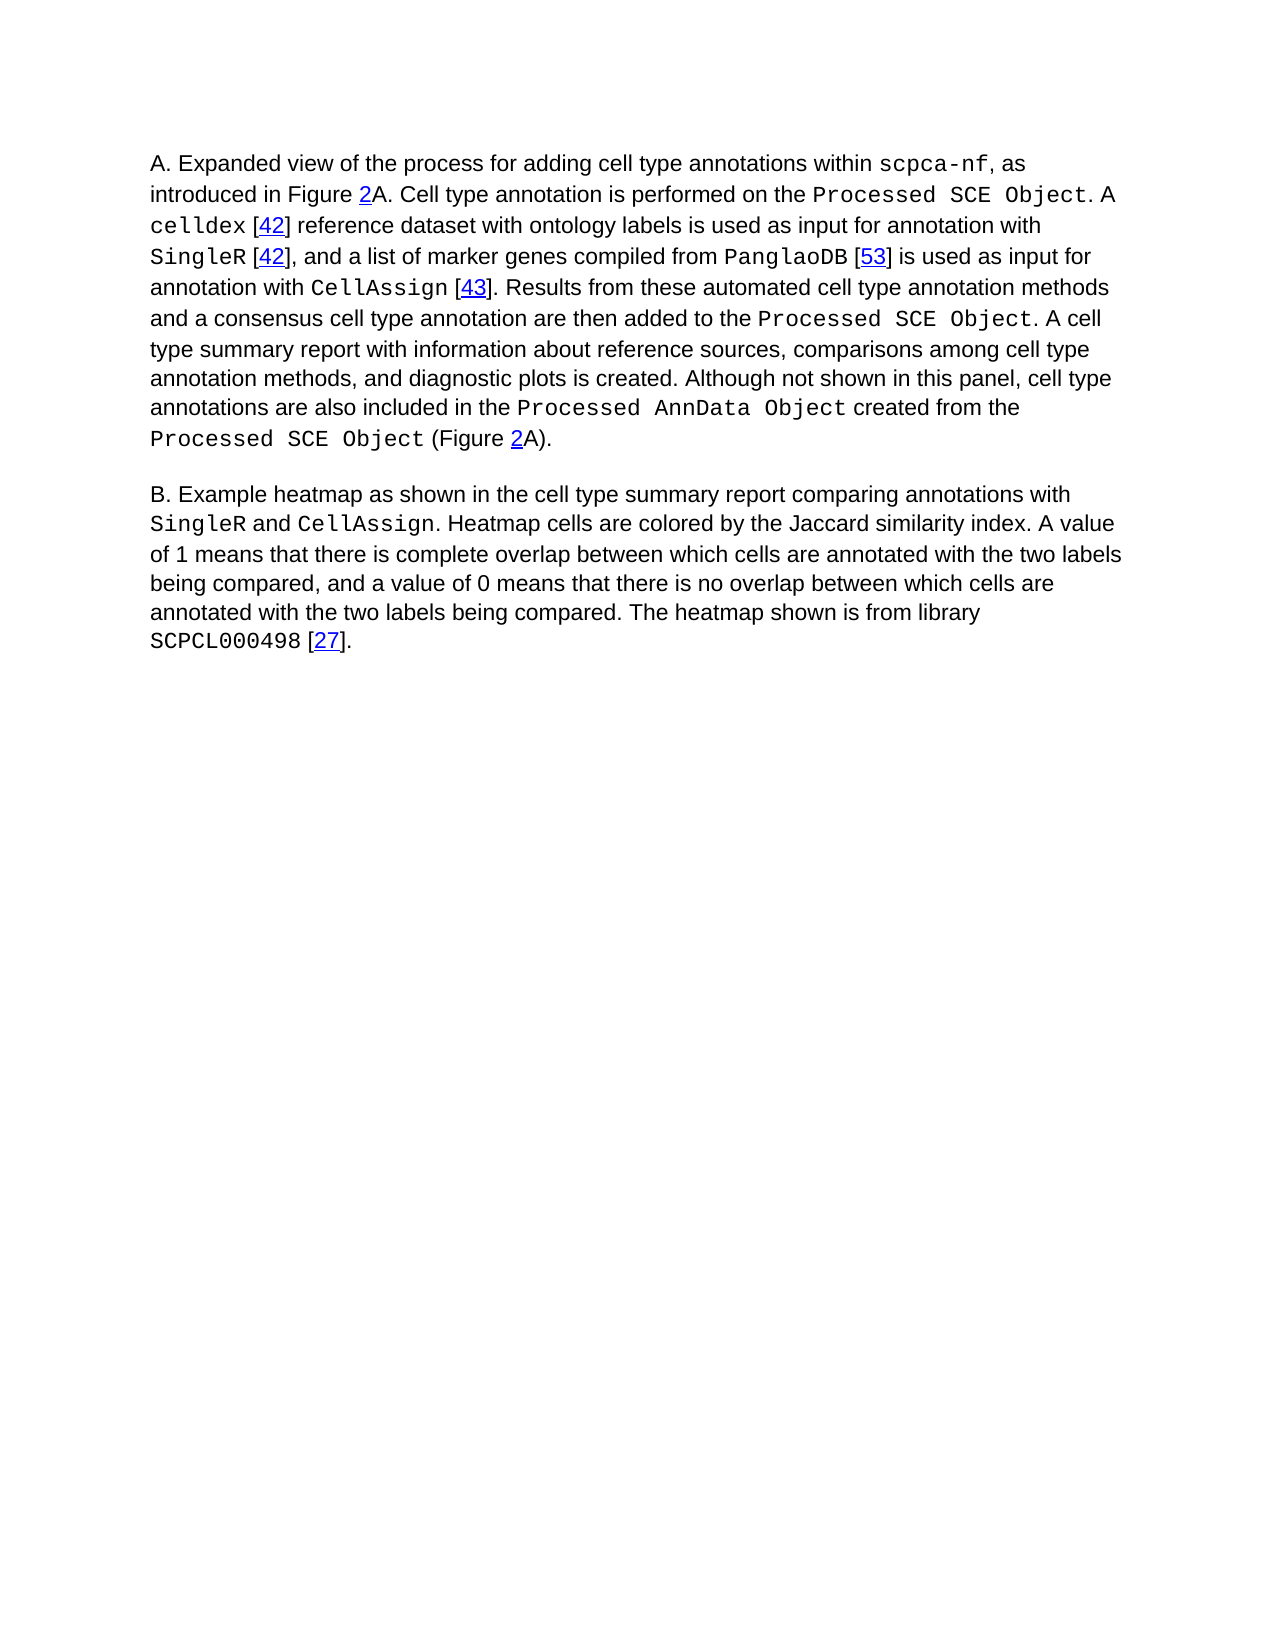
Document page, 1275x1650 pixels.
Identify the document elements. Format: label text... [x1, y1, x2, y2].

text B. Example heatmap as shown in the cell type summary report comparing annotations with SingleR and CellAssign. Heatmap cells are colored by the Jaccard similarity index. A value of 1 means that there is complete overlap between which cells are annotated with the two labels being compared, and a value of 0 means that there is no overlap between which cells are annotated with the two labels being compared. The heatmap shown is from library SCPCL000498 [27]. [150, 481, 1125, 656]
text A. Expanded view of the process for adding cell type annotations within scpca-nf, as introduced in Figure 2A. Cell type annotation is performed on the Processed SCE Object. A celldex [42] reference dataset with ontology labels is used as input for annotation with SingleR [42], and a list of marker genes compiled from PanglaoDB [53] is used as input for annotation with CellAssign [43]. Results from these automated cell type annotation methods and a consensus cell type annotation are then added to the Processed SCE Object. A cell type summary report with information about reference sources, comparisons among cell type annotation methods, and diagnostic plots is created. Although not shown in this panel, cell type annotations are also included in the Processed AnnData Object created from the Processed SCE Object (Figure 2A). [150, 150, 1125, 453]
